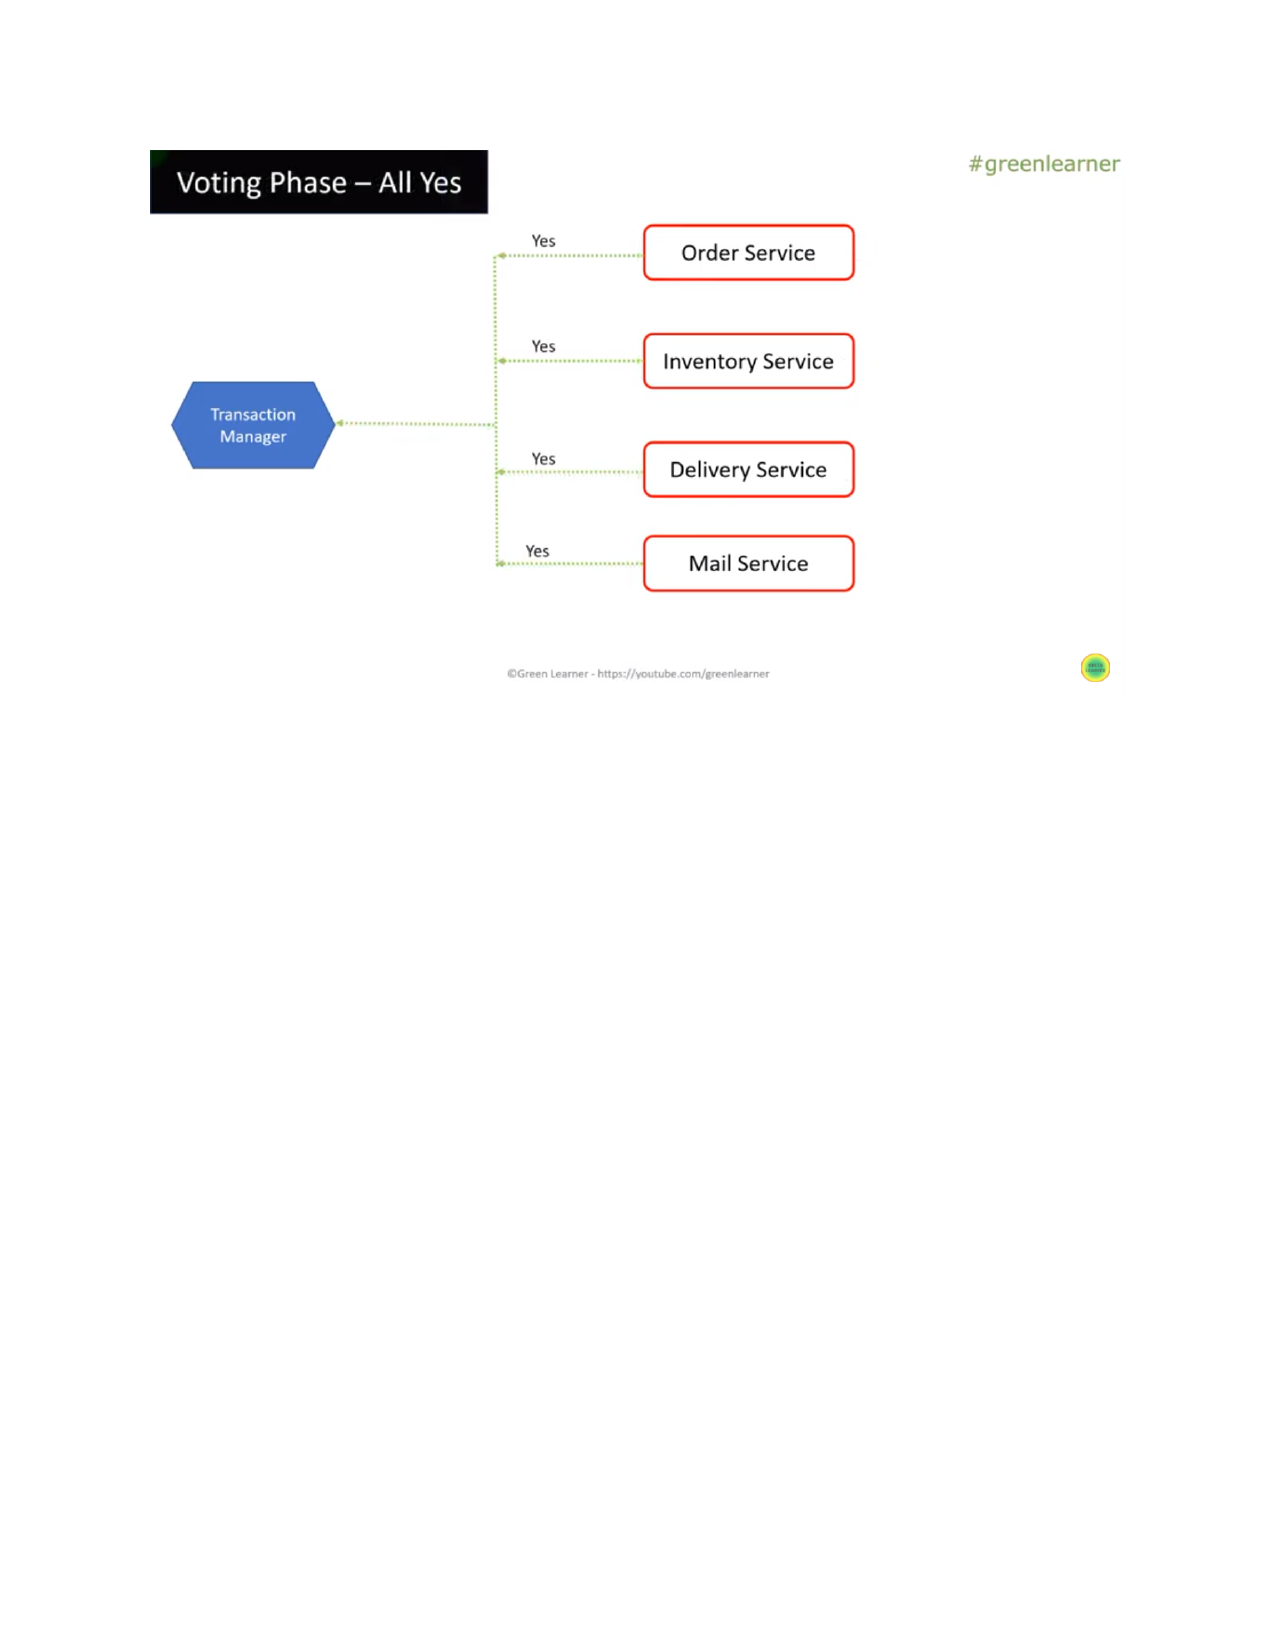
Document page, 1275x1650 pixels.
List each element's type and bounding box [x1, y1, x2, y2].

picture [150, 150, 1125, 699]
